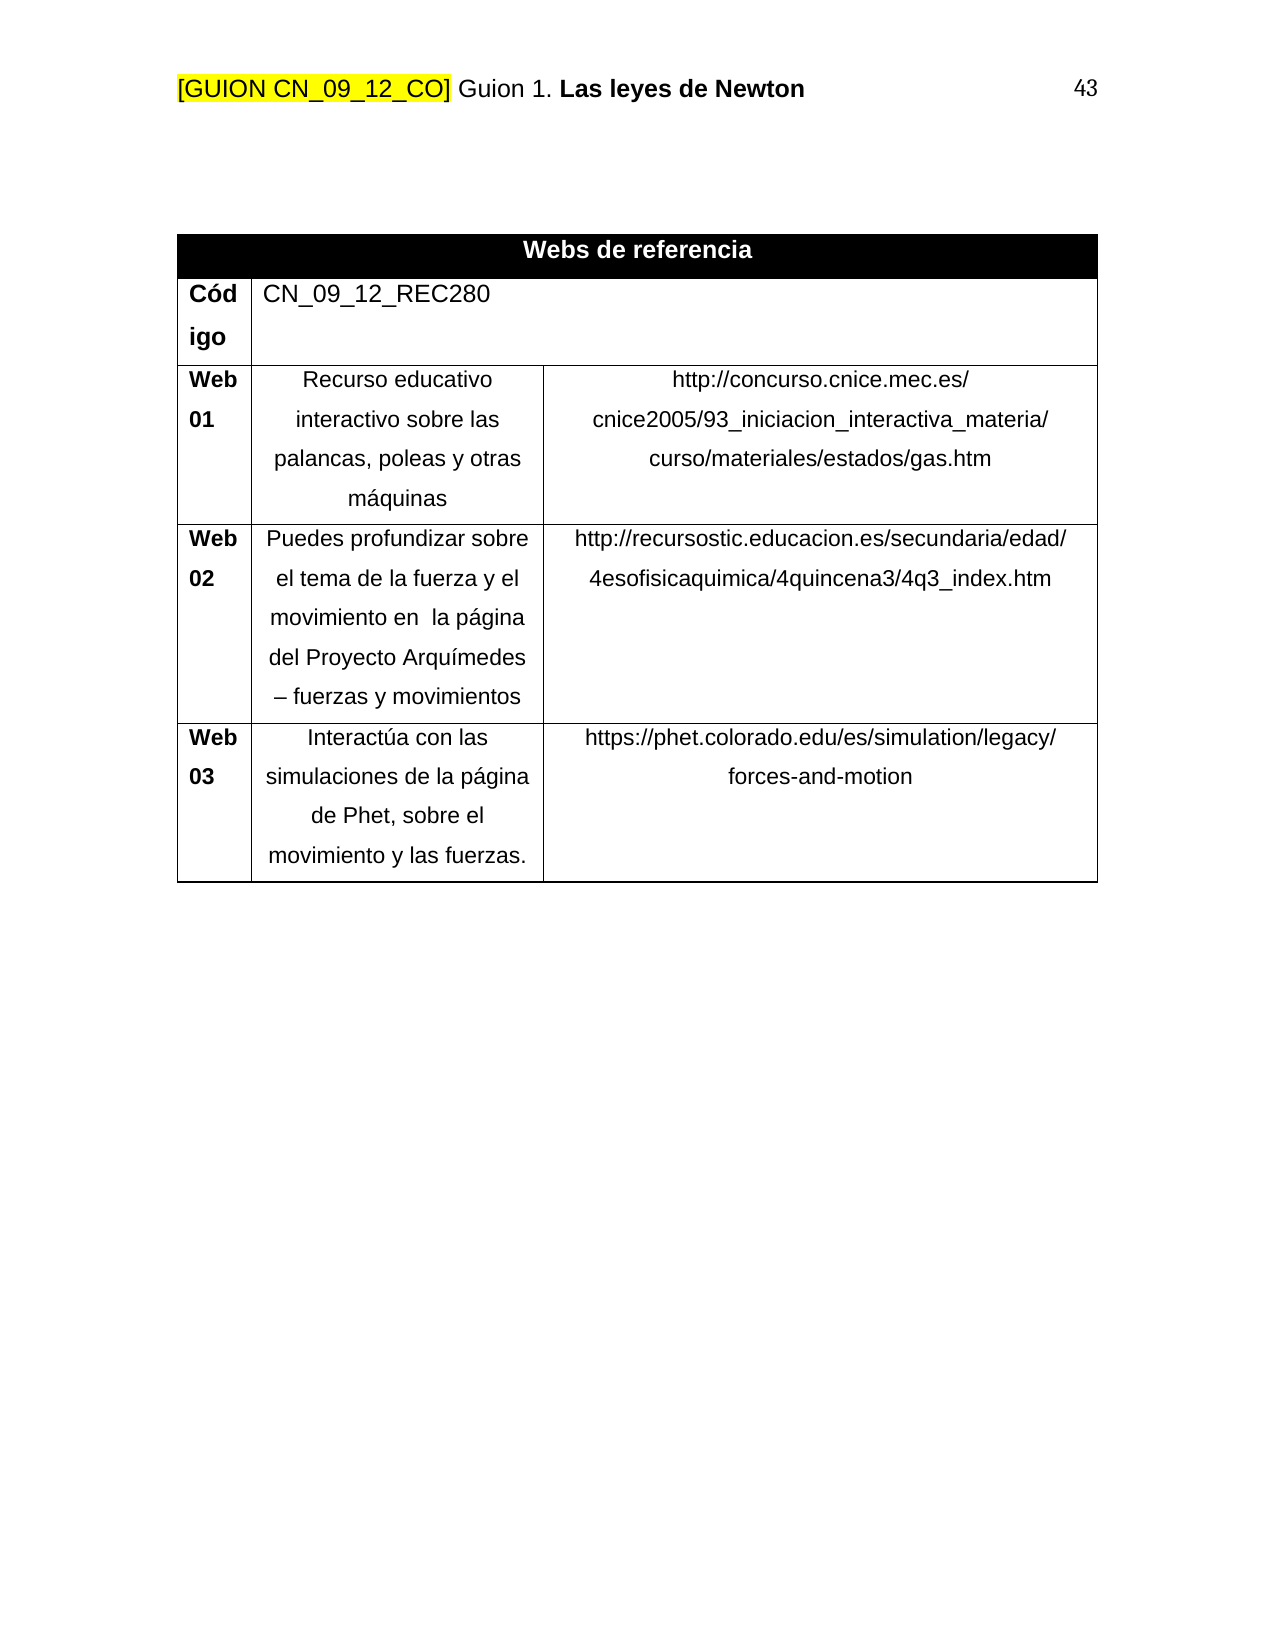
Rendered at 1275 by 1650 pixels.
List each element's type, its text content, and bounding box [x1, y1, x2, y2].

table_cell Web 01 [178, 366, 251, 524]
table_header Webs de referencia [178, 235, 1097, 278]
table_cell Puedes profundizar sobre el tema de la fuerza y el movimiento en la página del Proyecto Arquímedes – fuerzas y movimientos [252, 525, 543, 722]
table_cell Web 03 [178, 724, 251, 881]
table_cell https://phet.colorado.edu/es/simulation/legacy/forces-and-motion [544, 724, 1097, 881]
table_cell Código [178, 279, 251, 365]
table_cell Interactúa con las simulaciones de la página de Phet, sobre el movimiento y las fuerzas. [252, 724, 543, 881]
table_cell CN_09_12_REC280 [252, 279, 1097, 365]
table_cell http://recursostic.educacion.es/secundaria/edad/4esofisicaquimica/4quincena3/4q3_index.htm [544, 525, 1097, 722]
table_cell Web 02 [178, 525, 251, 722]
table_cell http://concurso.cnice.mec.es/cnice2005/93_iniciacion_interactiva_materia/curso/materiales/estados/gas.htm [544, 366, 1097, 524]
table_cell Recurso educativo interactivo sobre las palancas, poleas y otras máquinas [252, 366, 543, 524]
